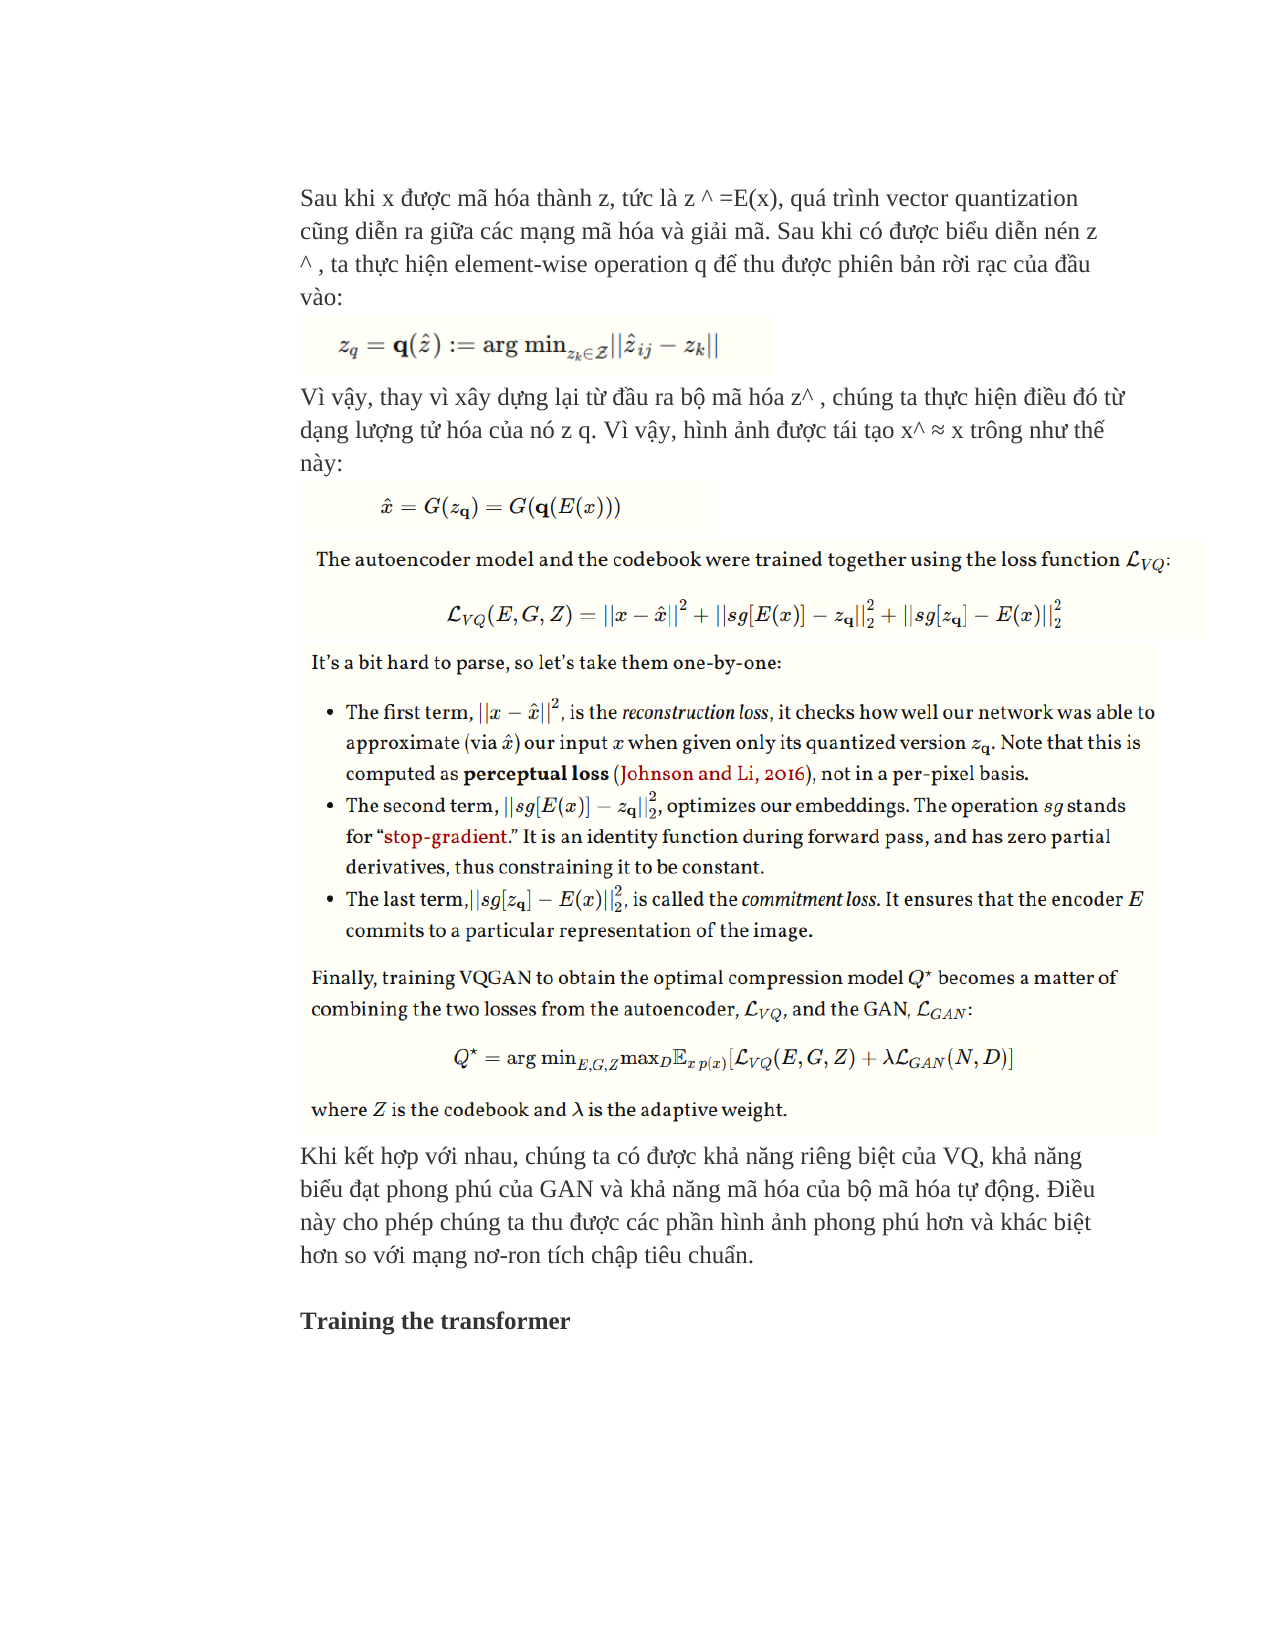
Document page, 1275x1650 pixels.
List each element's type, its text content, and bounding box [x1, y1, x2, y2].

text Khi kết hợp với nhau, chúng ta có được khả năng riêng biệt của VQ, khả năng biểu đạt phong phú của GAN và khả năng mã hóa của bộ mã hóa tự động. Điều này cho phép chúng ta thu được các phần hình ảnh phong phú hơn và khác biệt hơn so với mạng nơ-ron tích chập tiêu chuẩn. [300, 1141, 1125, 1269]
text Training the transformer [300, 1306, 1125, 1335]
picture [300, 540, 1206, 639]
picture [300, 480, 719, 534]
picture [300, 315, 775, 376]
text Sau khi x được mã hóa thành z, tức là z ^ =E(x), quá trình vector quantization cũng diễn ra giữa các mạng mã hóa và giải mã. Sau khi có được biểu diễn nén z ^ , ta thực hiện element-wise operation q để thu được phiên bản rời rạc của đầu vào: [300, 183, 1125, 311]
picture [300, 644, 1161, 1136]
text Vì vậy, thay vì xây dựng lại từ đầu ra bộ mã hóa z^ , chúng ta thực hiện điều đó từ dạng lượng tử hóa của nó z q. Vì vậy, hình ảnh được tái tạo x^ ≈ x trông như thế này: [300, 382, 1125, 476]
